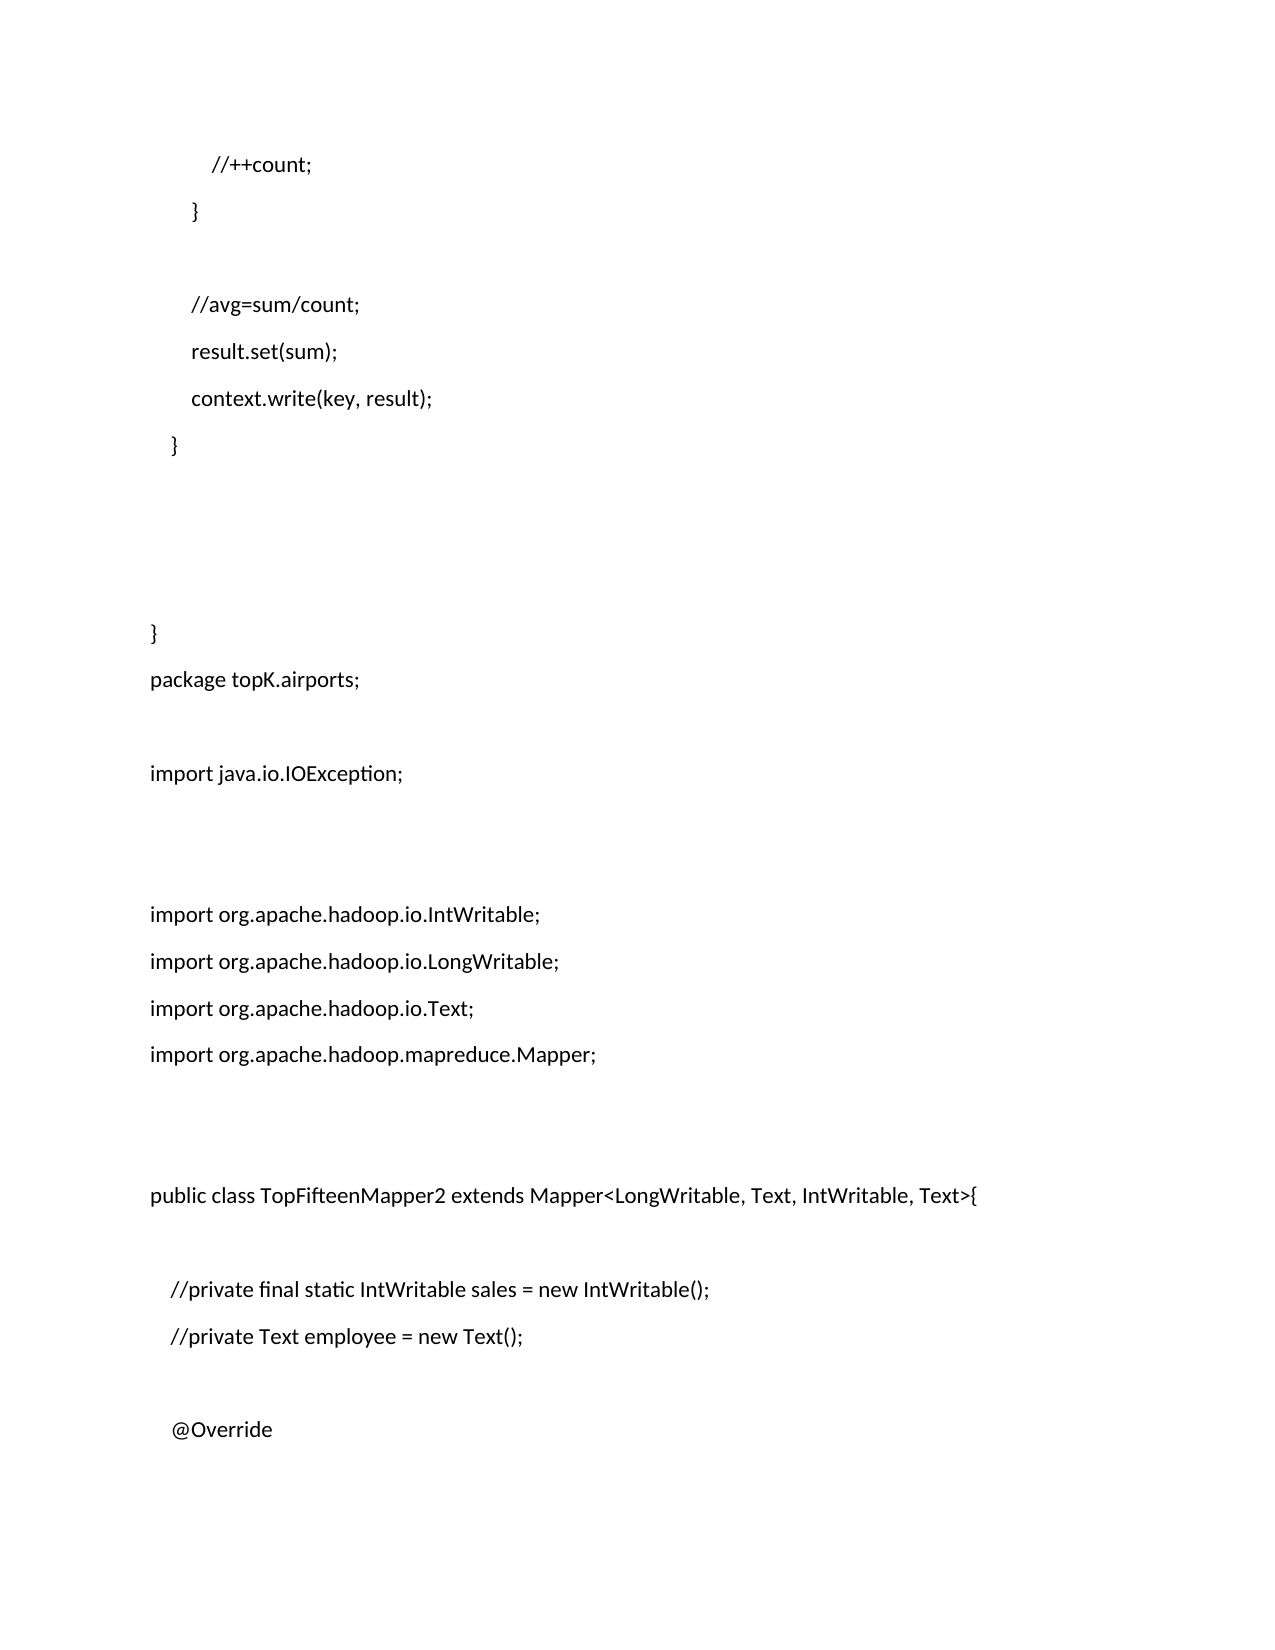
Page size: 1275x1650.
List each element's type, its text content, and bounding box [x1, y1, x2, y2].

text import org.apache.hadoop.io.Text; [150, 994, 1125, 1022]
text //private final static IntWritable sales = new IntWritable(); [150, 1275, 1125, 1303]
text public class TopFifteenMapper2 extends Mapper<LongWritable, Text, IntWritable, Text>{ [150, 1181, 1125, 1209]
text //++count; [150, 150, 1125, 178]
text } [150, 431, 1125, 459]
text import org.apache.hadoop.io.IntWritable; [150, 900, 1125, 928]
text import java.io.IOException; [150, 759, 1125, 787]
text import org.apache.hadoop.mapreduce.Mapper; [150, 1041, 1125, 1069]
text @Override [150, 1416, 1125, 1444]
text //private Text employee = new Text(); [150, 1322, 1125, 1350]
text result.set(sum); [150, 337, 1125, 366]
text context.write(key, result); [150, 384, 1125, 412]
text //avg=sum/count; [150, 291, 1125, 319]
text } [150, 197, 1125, 225]
text import org.apache.hadoop.io.LongWritable; [150, 947, 1125, 975]
text } [150, 619, 1125, 647]
text package topK.airports; [150, 666, 1125, 694]
